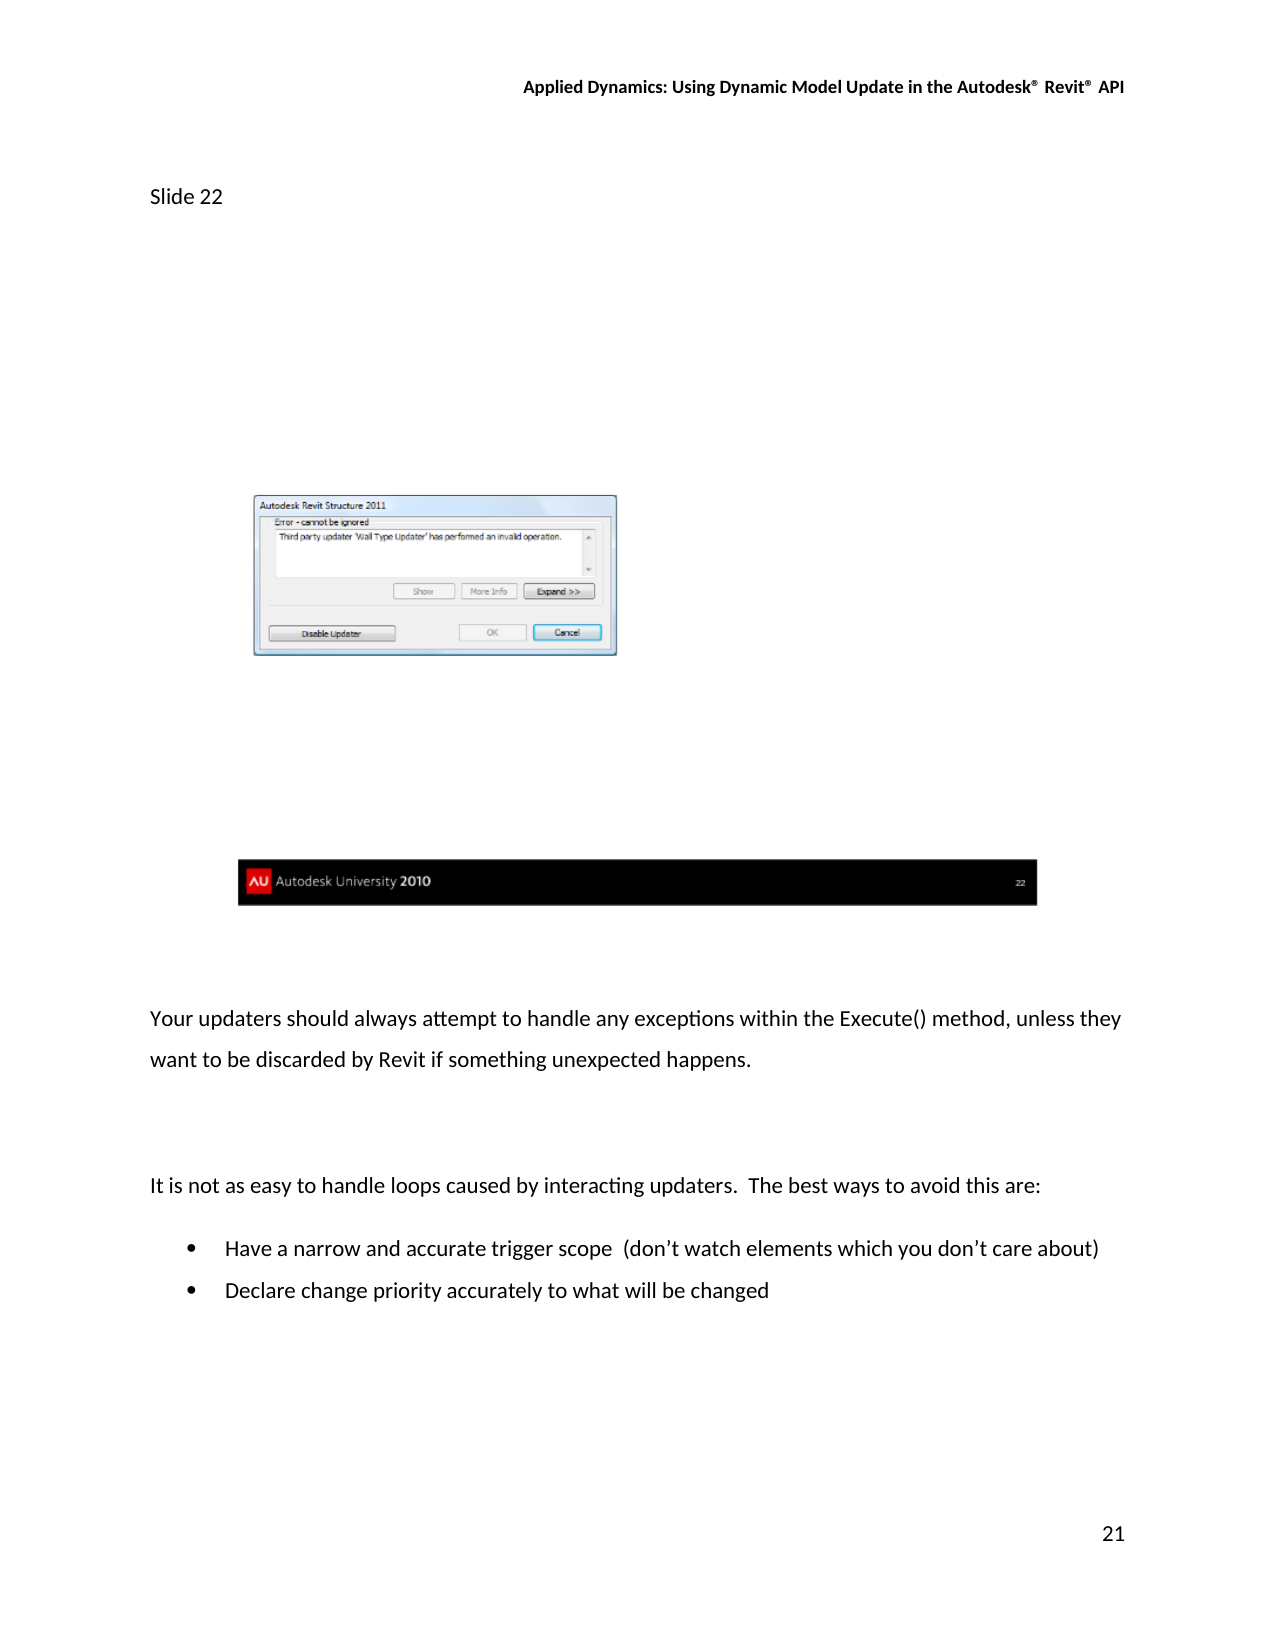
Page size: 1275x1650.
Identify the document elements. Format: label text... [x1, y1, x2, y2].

list Have a narrow and accurate trigger scope (don’t watch elements which you don’t care about) [187, 1234, 1125, 1262]
list Declare change priority accurately to what will be changed [187, 1276, 1125, 1304]
text It is not as easy to handle loops caused by interacting updaters. The best ways to avoid this are: [150, 1171, 1125, 1199]
text Your updaters should always attempt to handle any exceptions within the Execute() method, unless they want to be discarded by Revit if something unexpected happens. [150, 1004, 1125, 1074]
text Slide 22 [150, 182, 1125, 210]
